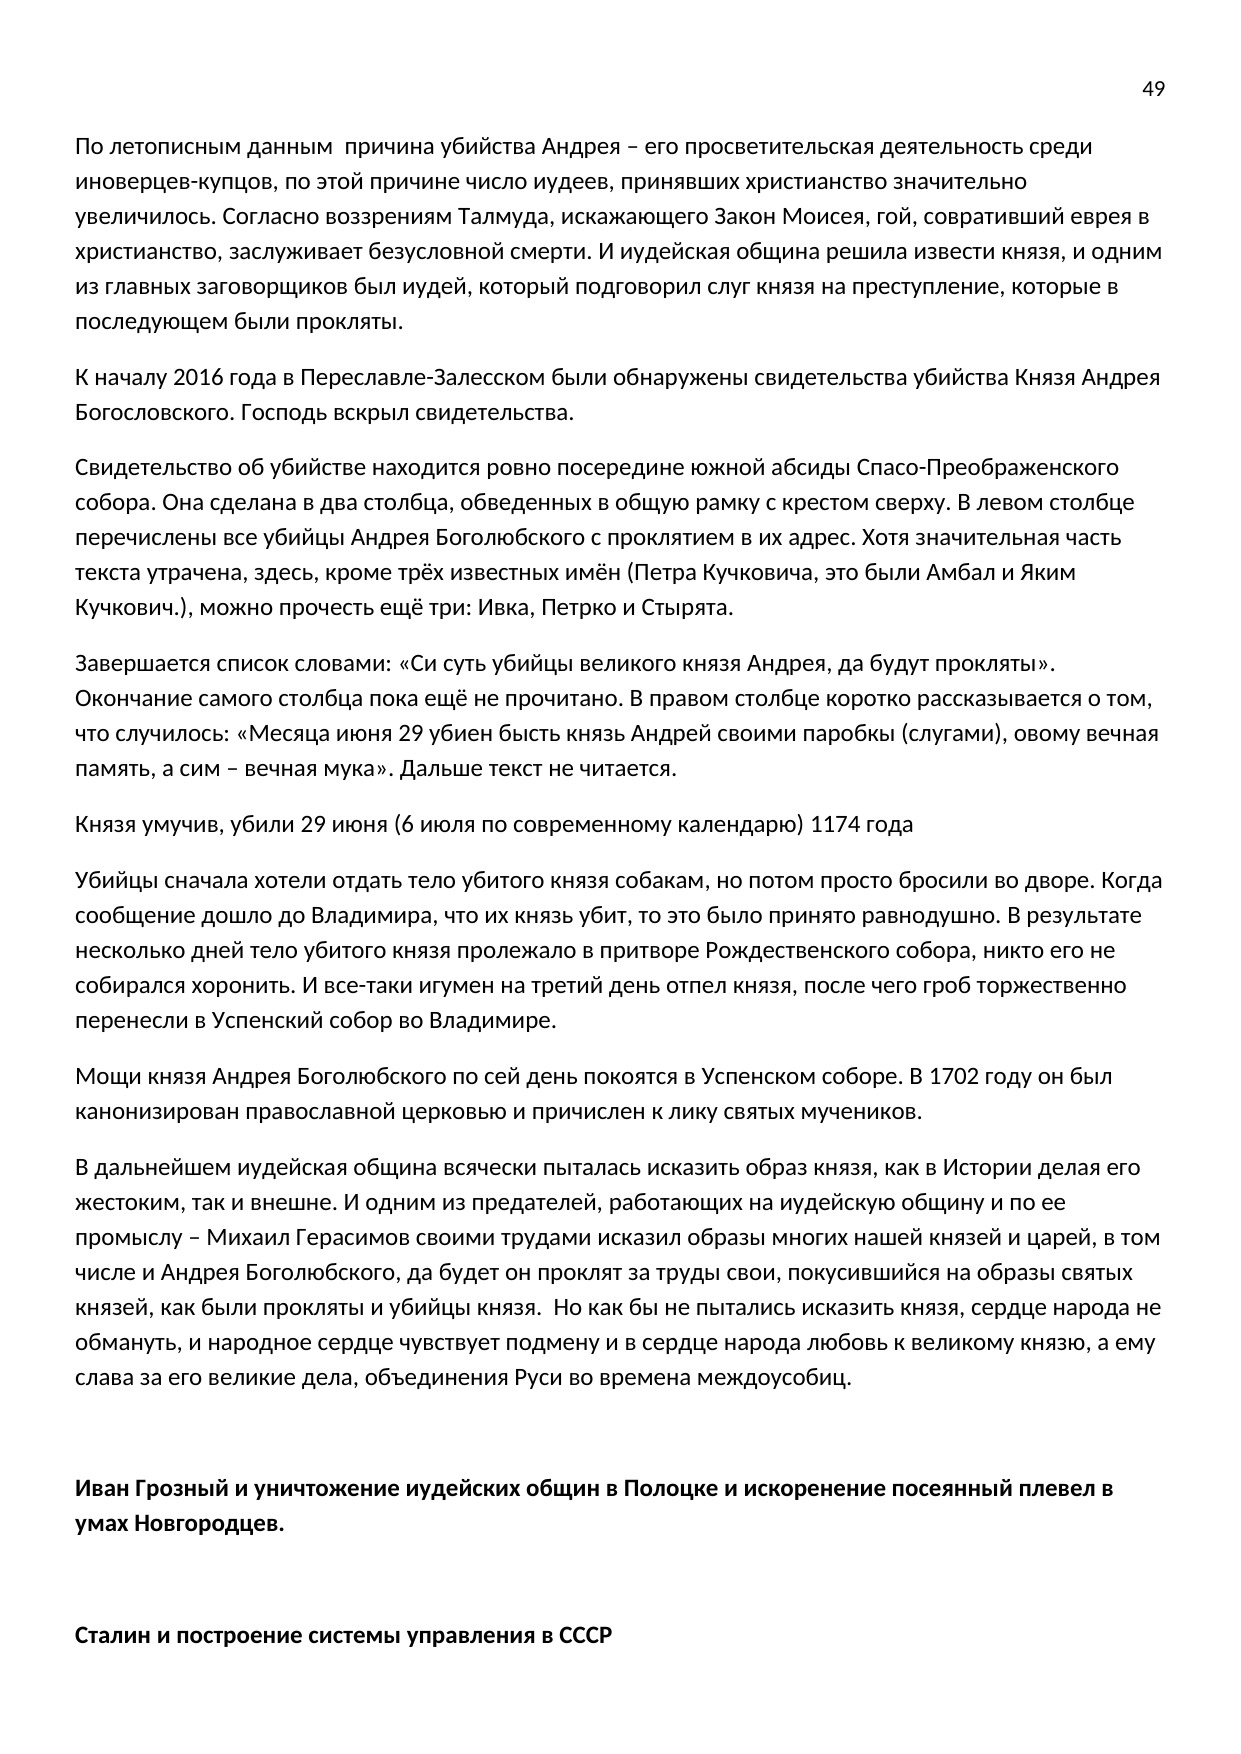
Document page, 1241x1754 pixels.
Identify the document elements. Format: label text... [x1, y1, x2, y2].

text Сталин и построение системы управления в СССР [75, 1619, 1165, 1649]
text Свидетельство об убийстве находится ровно посередине южной абсиды Спасо-Преображенского собора. Она сделана в два столбца, обведенных в общую рамку с крестом сверху. В левом столбце перечислены все убийцы Андрея Боголюбского с проклятием в их адрес. Хотя значительная часть текста утрачена, здесь, кроме трёх известных имён (Петра Кучковича, это были Амбал и Яким Кучкович.), можно прочесть ещё три: Ивка, Петрко и Стырята. [75, 451, 1165, 622]
text По летописным данным причина убийства Андрея – его просветительская деятельность среди иноверцев-купцов, по этой причине число иудеев, принявших христианство значительно увеличилось. Согласно воззрениям Талмуда, искажающего Закон Моисея, гой, совративший еврея в христианство, заслуживает безусловной смерти. И иудейская община решила извести князя, и одним из главных заговорщиков был иудей, который подговорил слуг князя на преступление, которые в последующем были прокляты. [75, 130, 1165, 335]
text К началу 2016 года в Переславле-Залесском были обнаружены свидетельства убийства Князя Андрея Богословского. Господь вскрыл свидетельства. [75, 361, 1165, 426]
text В дальнейшем иудейская община всячески пыталась исказить образ князя, как в Истории делая его жестоким, так и внешне. И одним из предателей, работающих на иудейскую общину и по ее промыслу – Михаил Герасимов своими трудами исказил образы многих нашей князей и царей, в том числе и Андрея Боголюбского, да будет он проклят за труды свои, покусившийся на образы святых князей, как были прокляты и убийцы князя. Но как бы не пытались исказить князя, сердце народа не обмануть, и народное сердце чувствует подмену и в сердце народа любовь к великому князю, а ему слава за его великие дела, объединения Руси во времена междоусобиц. [75, 1151, 1165, 1391]
text Иван Грозный и уничтожение иудейских общин в Полоцке и искоренение посеянный плевел в умах Новгородцев. [75, 1472, 1165, 1538]
text Завершается список словами: «Си суть убийцы великого князя Андрея, да будут прокляты». Окончание самого столбца пока ещё не прочитано. В правом столбце коротко рассказывается о том, что случилось: «Месяца июня 29 убиен бысть князь Андрей своими паробкы (слугами), овому вечная память, а сим – вечная мука». Дальше текст не читается. [75, 647, 1165, 783]
text Мощи князя Андрея Боголюбского по сей день покоятся в Успенском соборе. В 1702 году он был канонизирован православной церковью и причислен к лику святых мучеников. [75, 1060, 1165, 1125]
text Убийцы сначала хотели отдать тело убитого князя собакам, но потом просто бросили во дворе. Когда сообщение дошло до Владимира, что их князь убит, то это было принято равнодушно. В результате несколько дней тело убитого князя пролежало в притворе Рождественского собора, никто его не собирался хоронить. И все-таки игумен на третий день отпел князя, после чего гроб торжественно перенесли в Успенский собор во Владимире. [75, 864, 1165, 1034]
text Князя умучив, убили 29 июня (6 июля по современному календарю) 1174 года [75, 808, 1165, 839]
